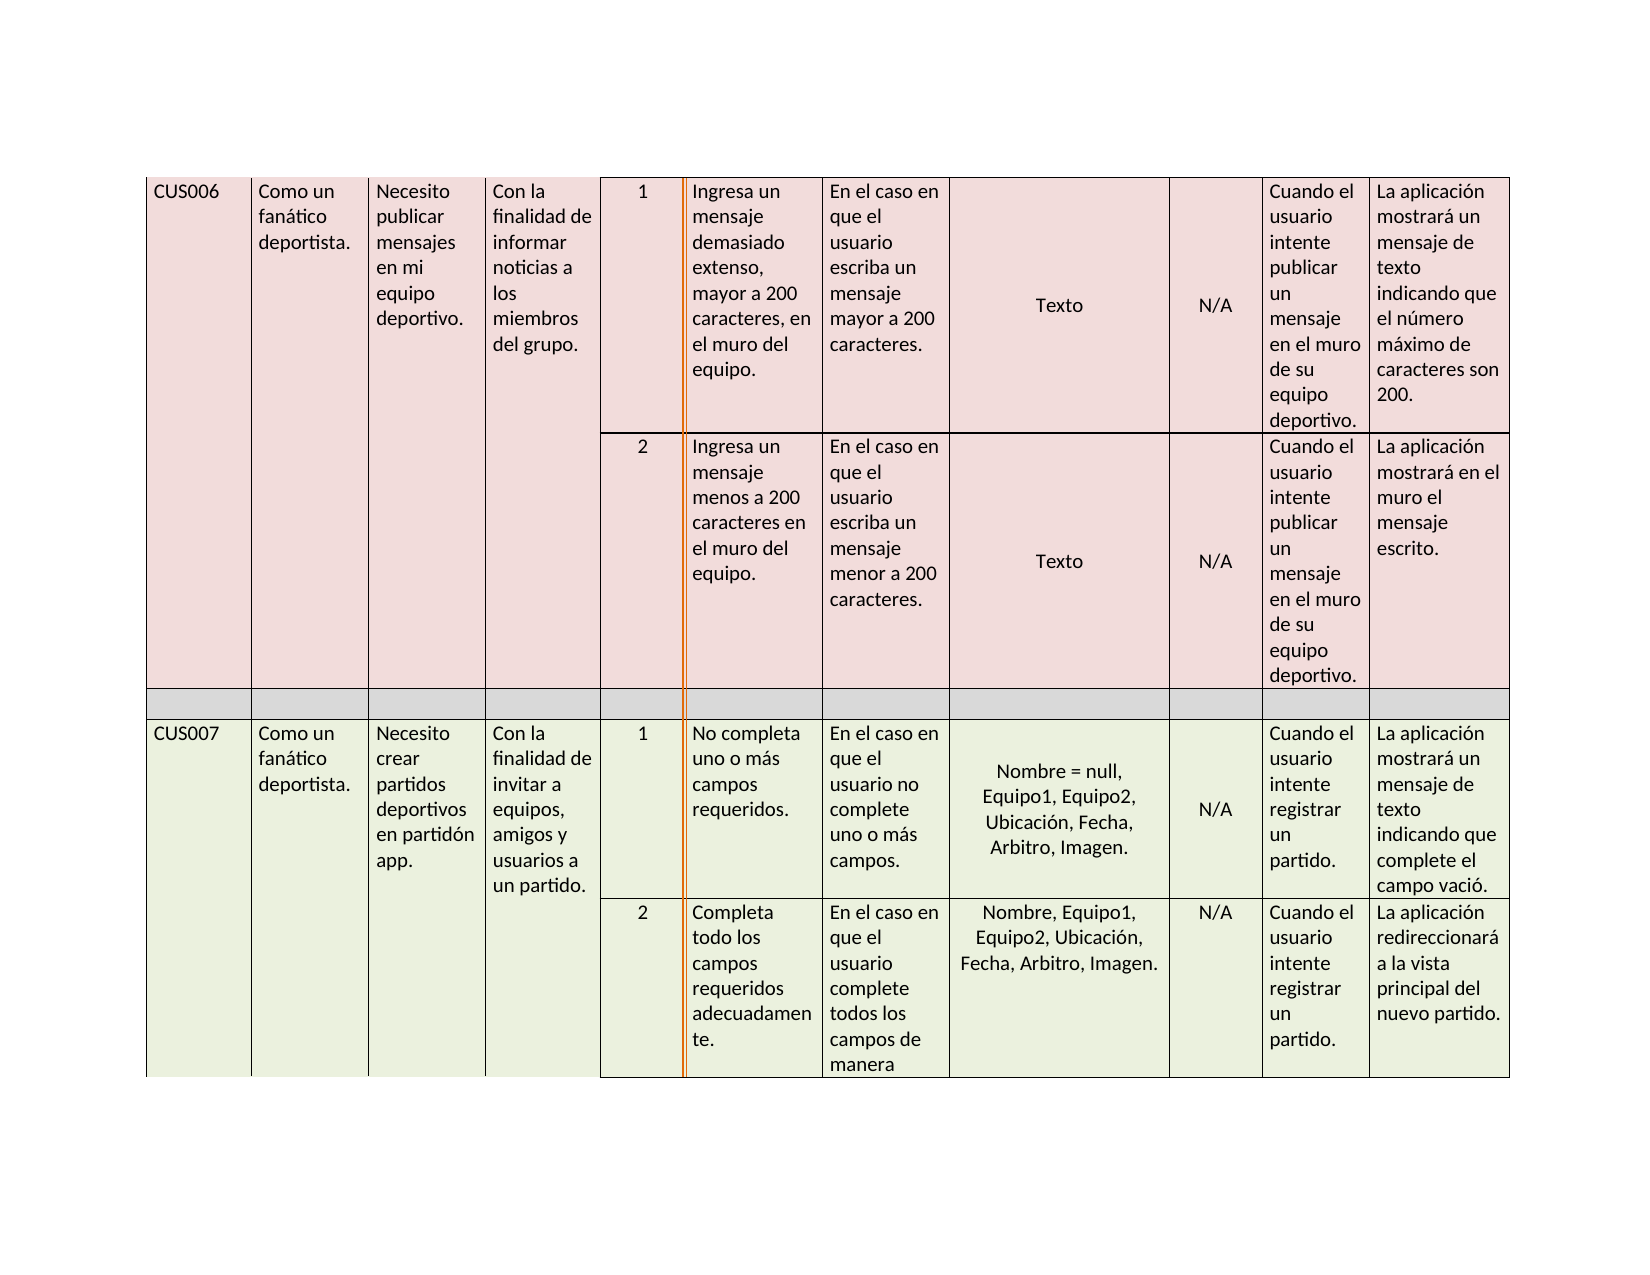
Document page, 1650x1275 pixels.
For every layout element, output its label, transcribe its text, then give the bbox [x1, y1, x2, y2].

table_cell 1 [601, 720, 682, 898]
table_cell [1263, 899, 1369, 1077]
table_cell Texto [950, 178, 1169, 432]
table_cell La aplicación mostrará un mensaje de texto indicando que el número máximo de caracteres son 200. [1370, 178, 1509, 432]
table_cell En el caso en que el usuario escriba un mensaje menor a 200 caracteres. [823, 434, 949, 688]
table_cell Necesito crear partidos deportivos en partidón app. [369, 720, 485, 1077]
table_cell Ingresa un mensaje demasiado extenso, mayor a 200 caracteres, en el muro del equipo. [687, 178, 822, 432]
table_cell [1370, 899, 1509, 1077]
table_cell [251, 177, 369, 688]
table_cell Cuando el usuario intente publicar un mensaje en el muro de su equipo deportivo. [1263, 178, 1369, 432]
table_cell Cuando el usuario intente publicar un mensaje en el muro de su equipo deportivo. [1263, 434, 1369, 688]
table_cell CUS006 [147, 177, 251, 688]
table_cell CUS007 [147, 720, 251, 1077]
table_cell N/A [1170, 899, 1262, 1077]
table_cell En el caso en que el usuario escriba un mensaje mayor a 200 caracteres. [823, 178, 949, 432]
table_cell 2 [601, 899, 682, 1077]
table_cell Necesito publicar mensajes en mi equipo deportivo. [369, 177, 485, 688]
table_cell N/A [1170, 178, 1262, 432]
table_cell 2 [601, 434, 682, 688]
table_cell Nombre = null, Equipo1, Equipo2, Ubicación, Fecha, Arbitro, Imagen. [950, 720, 1169, 898]
table_cell No completa uno o más campos requeridos. [687, 720, 822, 898]
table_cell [687, 899, 822, 1077]
table_cell La aplicación mostrará un mensaje de texto indicando que complete el campo vació. [1370, 720, 1509, 898]
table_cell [950, 899, 1169, 1077]
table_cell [823, 899, 949, 1077]
table_cell Ingresa un mensaje menos a 200 caracteres en el muro del equipo. [687, 434, 822, 688]
table_cell [147, 689, 251, 719]
table_cell [252, 689, 368, 719]
table_cell [823, 689, 949, 719]
table_cell 1 [601, 178, 682, 432]
table_cell Como un fanático deportista. [251, 720, 369, 1077]
table_cell [1170, 689, 1262, 719]
table_cell En el caso en que el usuario no complete uno o más campos. [823, 720, 949, 898]
table_cell [950, 689, 1169, 719]
table_cell [1370, 689, 1509, 719]
table_cell [687, 689, 822, 719]
table_cell Cuando el usuario intente registrar un partido. [1263, 720, 1369, 898]
table_cell [369, 689, 485, 719]
table_cell La aplicación mostrará en el muro el mensaje escrito. [1370, 434, 1509, 688]
table_cell Con la finalidad de informar noticias a los miembros del grupo. [485, 177, 600, 688]
table_cell N/A [1170, 434, 1262, 688]
table_cell Texto [950, 434, 1169, 688]
table_cell [601, 689, 682, 719]
table_cell [486, 689, 600, 719]
table_cell [1263, 689, 1369, 719]
table_cell Con la finalidad de invitar a equipos, amigos y usuarios a un partido. [485, 720, 600, 1077]
table_cell N/A [1170, 720, 1262, 898]
